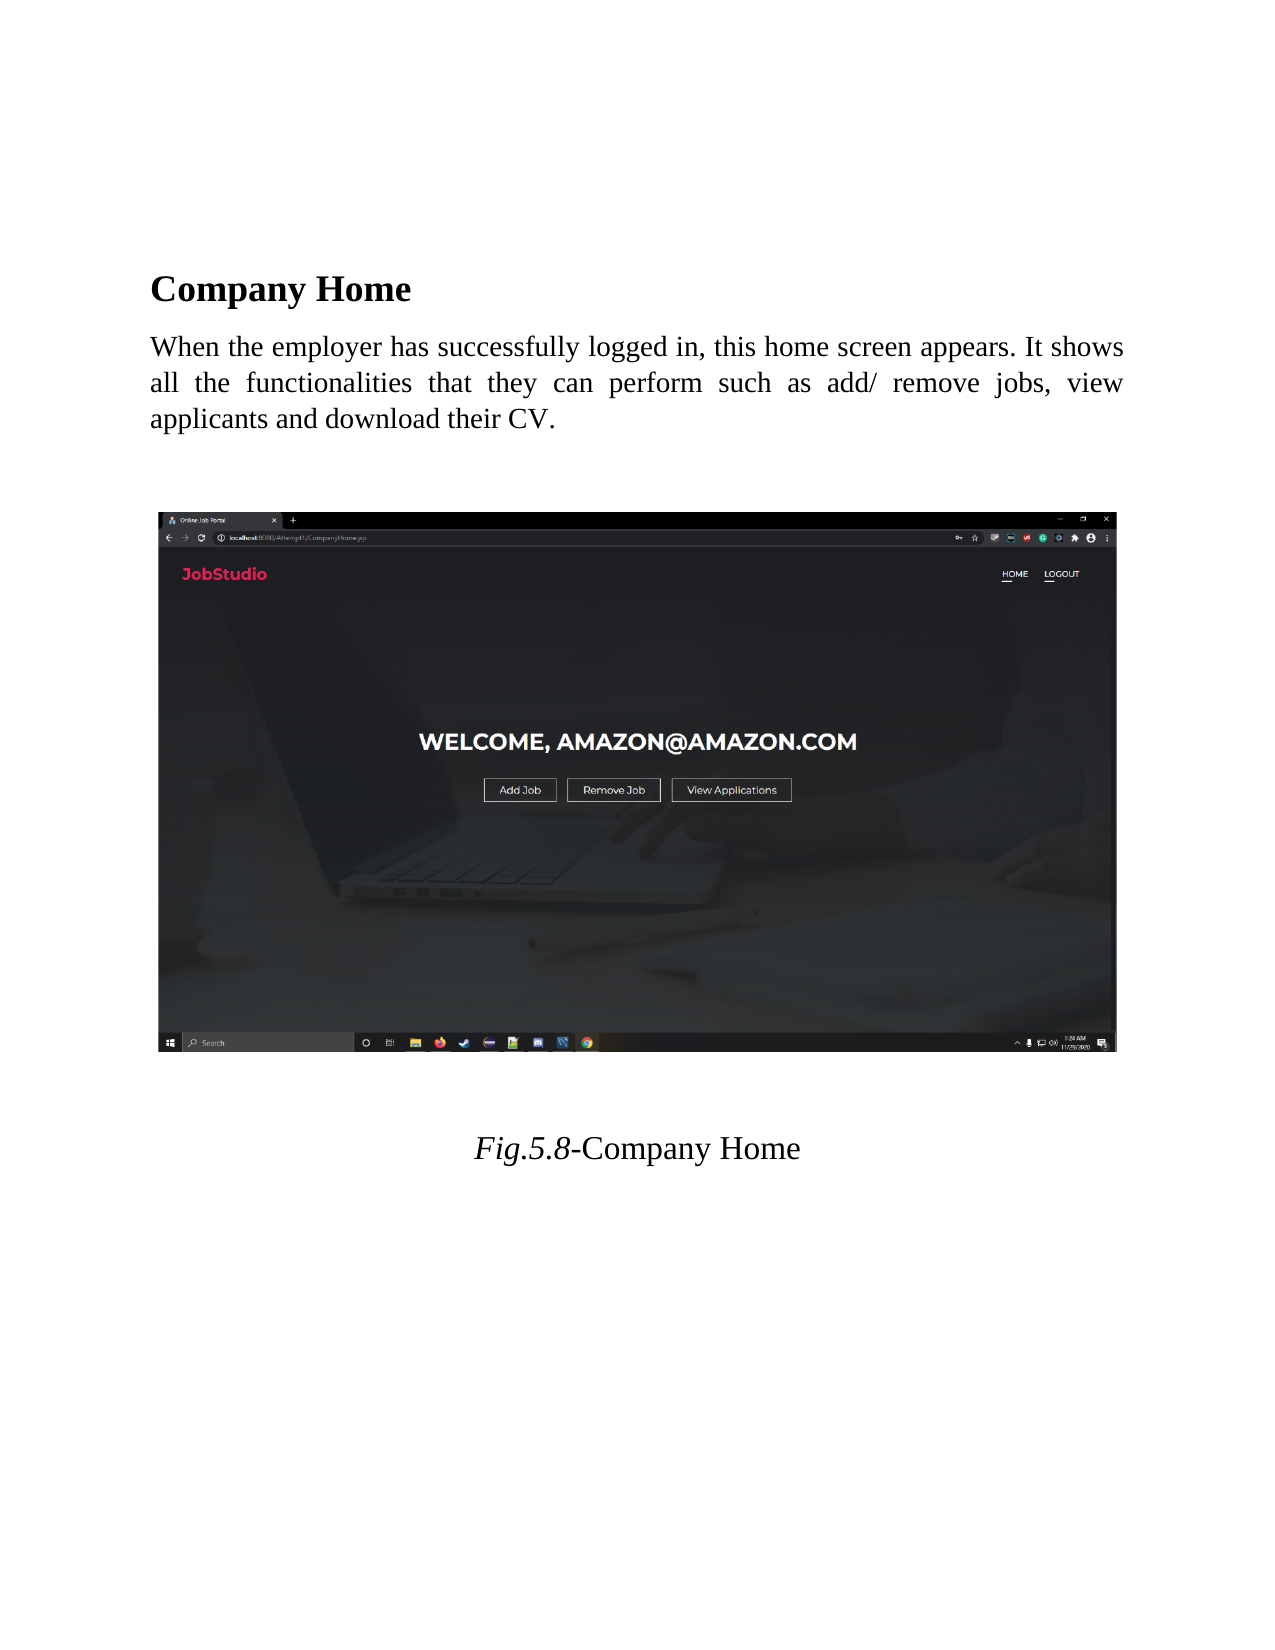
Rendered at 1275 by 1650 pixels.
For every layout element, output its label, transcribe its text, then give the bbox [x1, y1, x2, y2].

picture [158, 512, 1117, 1052]
text When the employer has successfully logged in, this home screen appears. It shows all the functionalities that they can perform such as add/ remove jobs, view applicants and download their CV. [150, 329, 1125, 435]
text Company Home [150, 266, 1125, 309]
text Fig.5.8-Company Home [150, 1128, 1125, 1167]
